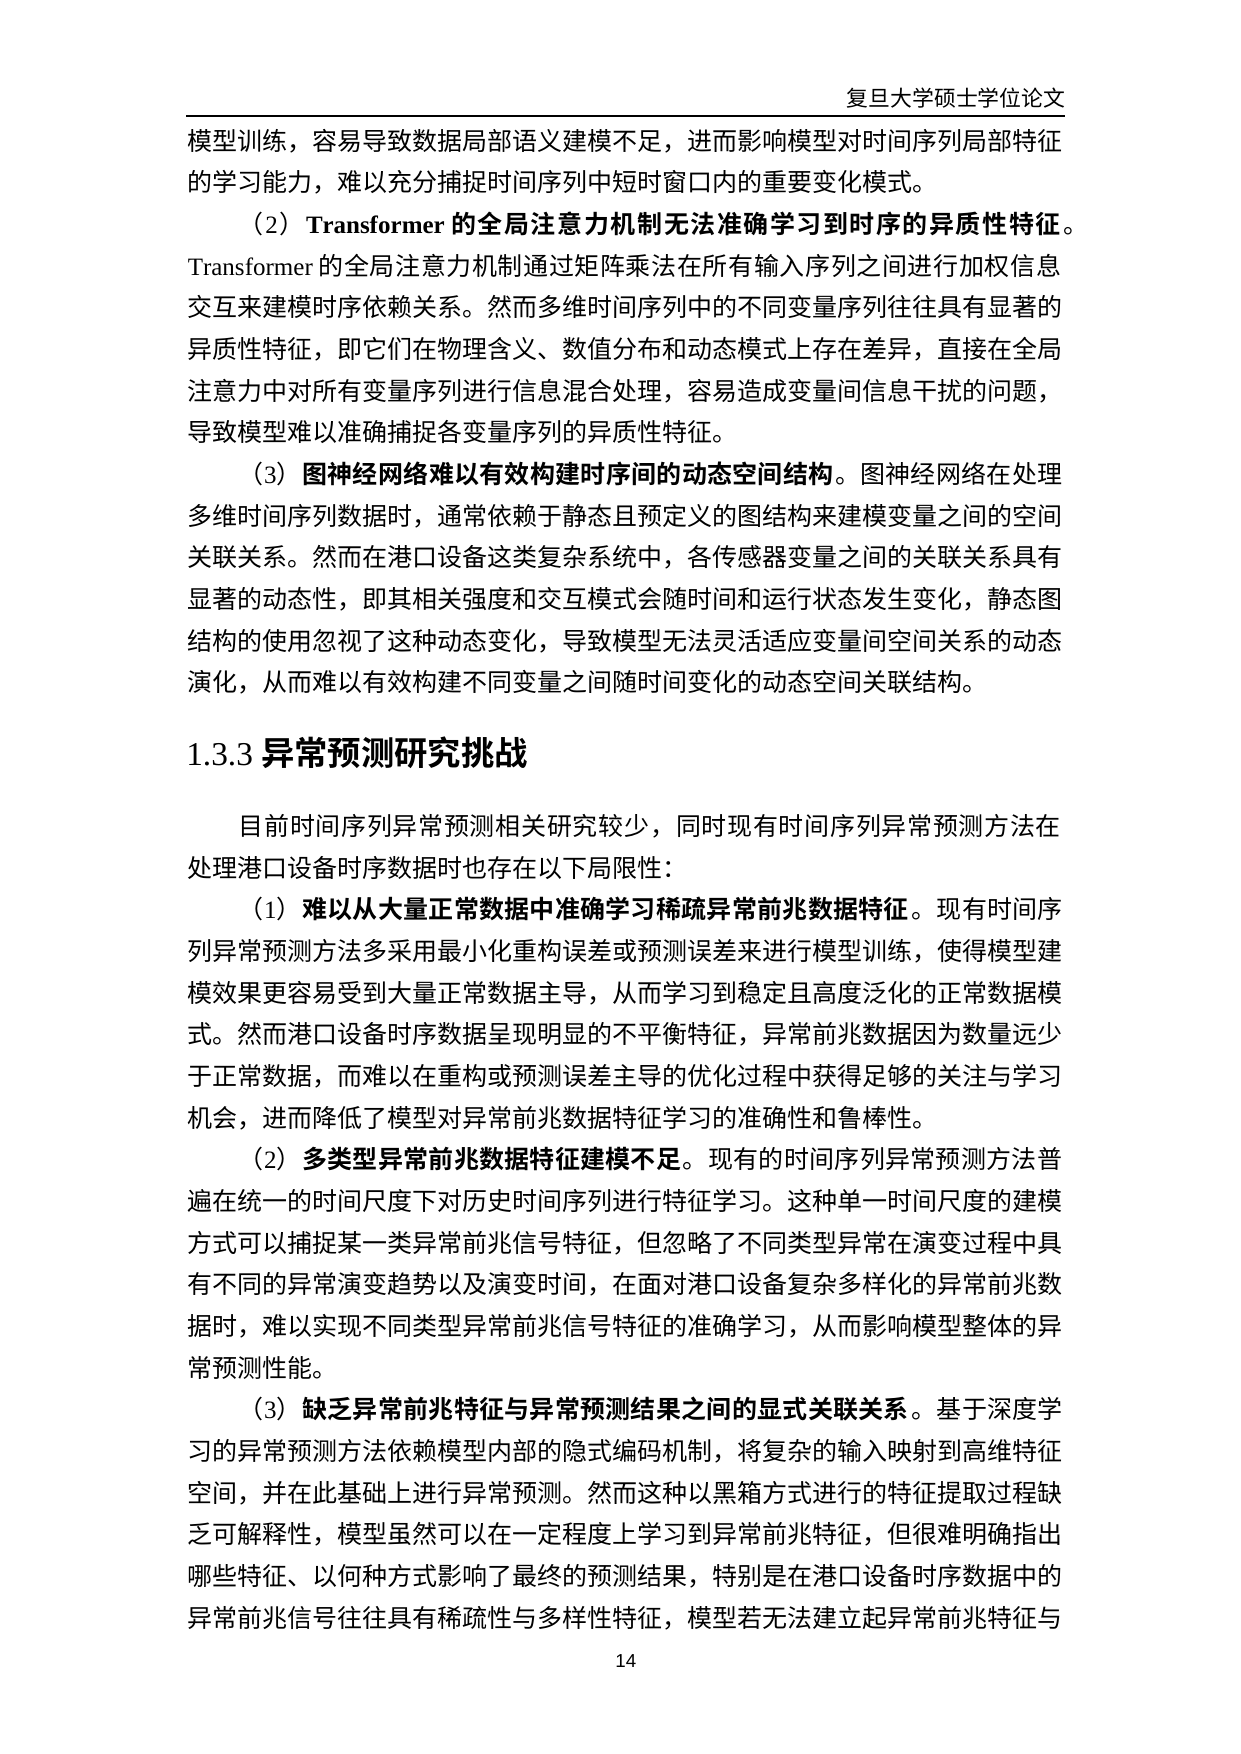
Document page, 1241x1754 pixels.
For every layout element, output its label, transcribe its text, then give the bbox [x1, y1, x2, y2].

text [188, 1386, 1063, 1636]
text 目前时间序列异常预测相关研究较少，同时现有时间序列异常预测方法在处理港口设备时序数据时也存在以下局限性： [188, 802, 1063, 886]
text （2）多类型异常前兆数据特征建模不足。现有的时间序列异常预测方法普遍在统一的时间尺度下对历史时间序列进行特征学习。这种单一时间尺度的建模方式可以捕捉某一类异常前兆信号特征，但忽略了不同类型异常在演变过程中具有不同的异常演变趋势以及演变时间，在面对港口设备复杂多样化的异常前兆数据时，难以实现不同类型异常前兆信号特征的准确学习，从而影响模型整体的异常预测性能。 [188, 1136, 1063, 1386]
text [188, 117, 1063, 200]
text （2）Transformer的全局注意力机制无法准确学习到时序的异质性特征。Transformer的全局注意力机制通过矩阵乘法在所有输入序列之间进行加权信息交互来建模时序依赖关系。然而多维时间序列中的不同变量序列往往具有显著的异质性特征，即它们在物理含义、数值分布和动态模式上存在差异，直接在全局注意力中对所有变量序列进行信息混合处理，容易造成变量间信息干扰的问题，导致模型难以准确捕捉各变量序列的异质性特征。 [188, 200, 1063, 450]
subtitle 异常预测研究挑战 [186, 727, 1065, 775]
text （1）难以从大量正常数据中准确学习稀疏异常前兆数据特征。现有时间序列异常预测方法多采用最小化重构误差或预测误差来进行模型训练，使得模型建模效果更容易受到大量正常数据主导，从而学习到稳定且高度泛化的正常数据模式。然而港口设备时序数据呈现明显的不平衡特征，异常前兆数据因为数量远少于正常数据，而难以在重构或预测误差主导的优化过程中获得足够的关注与学习机会，进而降低了模型对异常前兆数据特征学习的准确性和鲁棒性。 [188, 886, 1063, 1136]
text （3）图神经网络难以有效构建时序间的动态空间结构。图神经网络在处理多维时间序列数据时，通常依赖于静态且预定义的图结构来建模变量之间的空间关联关系。然而在港口设备这类复杂系统中，各传感器变量之间的关联关系具有显著的动态性，即其相关强度和交互模式会随时间和运行状态发生变化，静态图结构的使用忽视了这种动态变化，导致模型无法灵活适应变量间空间关系的动态演化，从而难以有效构建不同变量之间随时间变化的动态空间关联结构。 [188, 450, 1063, 700]
